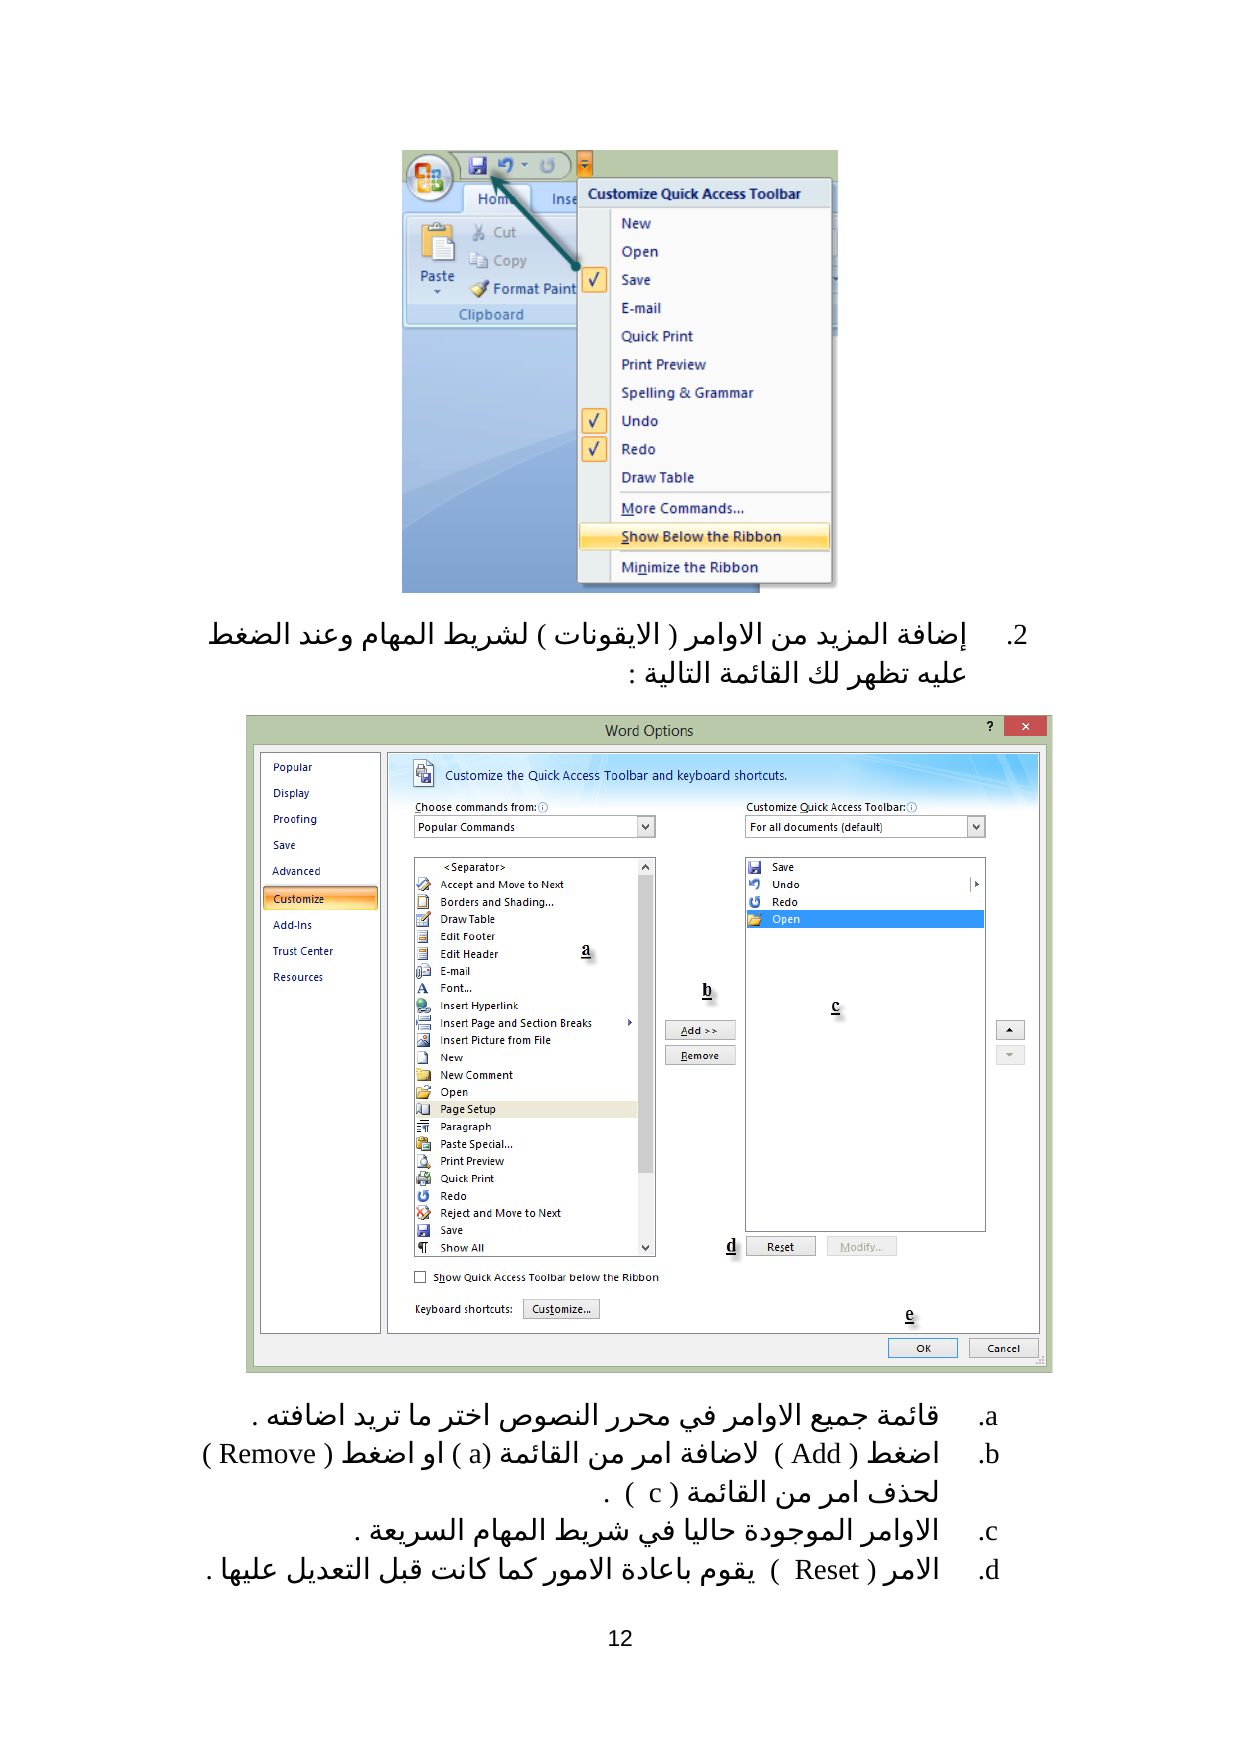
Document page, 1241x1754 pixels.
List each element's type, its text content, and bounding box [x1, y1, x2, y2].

picture [402, 150, 838, 593]
list إضافة المزيد من الاوامر ( الايقونات ) لشريط المهام وعند الضغط عليه تظهر لك القائمة التالية : [187, 617, 1006, 689]
list اضغط ( Add ) لاضافة امر من القائمة (a ) او اضغط ( Remove ) لحذف امر من القائمة ( c ) . [187, 1436, 978, 1508]
list قائمة جميع الاوامر في محرر النصوص اختر ما تريد اضافته . [187, 1398, 978, 1431]
list الامر ( Reset ) يقوم باعادة الامور كما كانت قبل التعديل عليها . [187, 1552, 978, 1585]
list الاوامر الموجودة حاليا في شريط المهام السريعة . [187, 1513, 978, 1547]
picture [246, 715, 1053, 1373]
